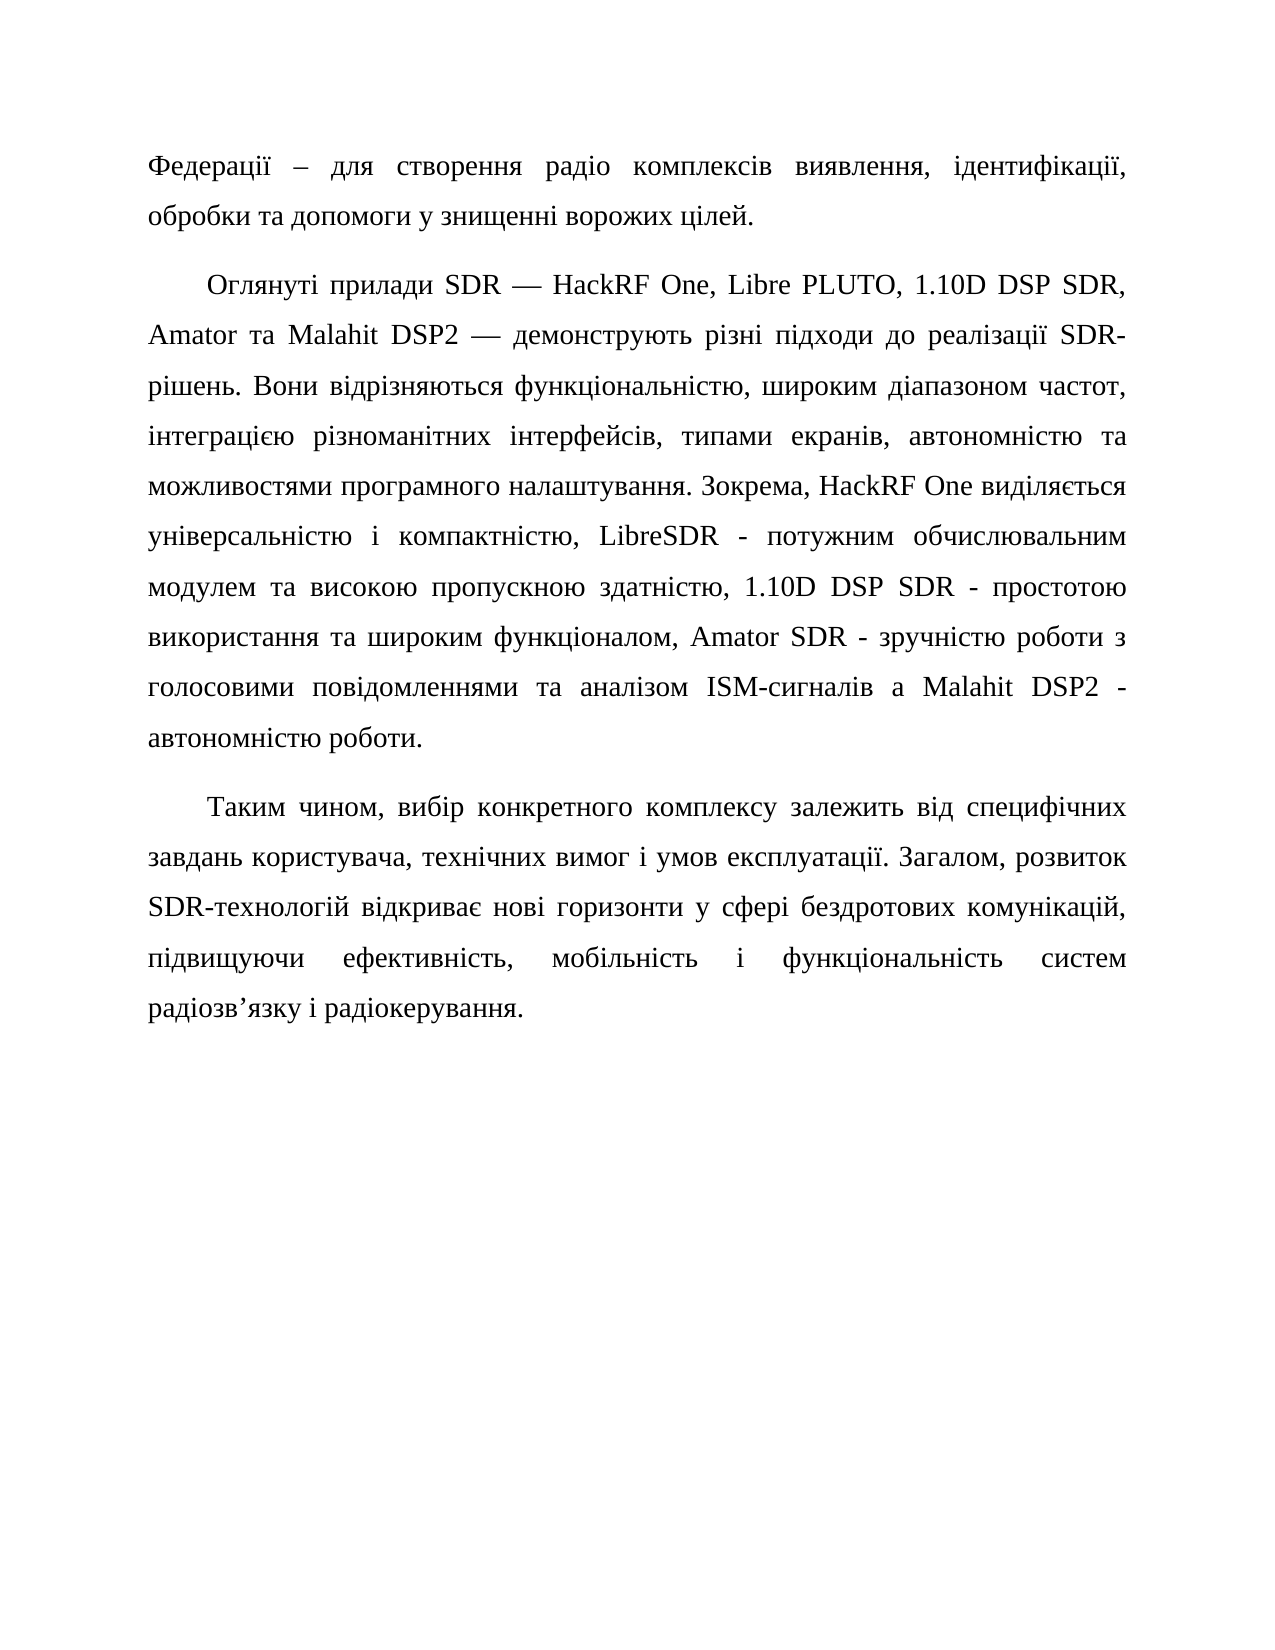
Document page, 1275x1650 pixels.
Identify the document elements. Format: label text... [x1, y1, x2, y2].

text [148, 148, 1127, 231]
text Таким чином, вибір конкретного комплексу залежить від специфічних завдань користувача, технічних вимог і умов експлуатації. Загалом, розвиток SDR-технологій відкриває нові горизонти у сфері бездротових комунікацій, підвищуючи ефективність, мобільність і функціональність систем радіозв’язку і радіокерування. [148, 789, 1127, 1024]
text Оглянуті прилади SDR — HackRF One, Libre PLUTO, 1.10D DSP SDR, Amator та Malahit DSP2 — демонструють різні підходи до реалізації SDR-рішень. Вони відрізняються функціональністю, широким діапазоном частот, інтеграцією різноманітних інтерфейсів, типами екранів, автономністю та можливостями програмного налаштування. Зокрема, HackRF Onе виділяється універсальністю і компактністю, LibreSDR - потужним обчислювальним модулем та високою пропускною здатністю, 1.10D DSP SDR - простотою використання та широким функціоналом, Amator SDR - зручністю роботи з голосовими повідомленнями та аналізом ISM-сигналів а Malahit DSP2 - автономністю роботи. [148, 267, 1127, 753]
